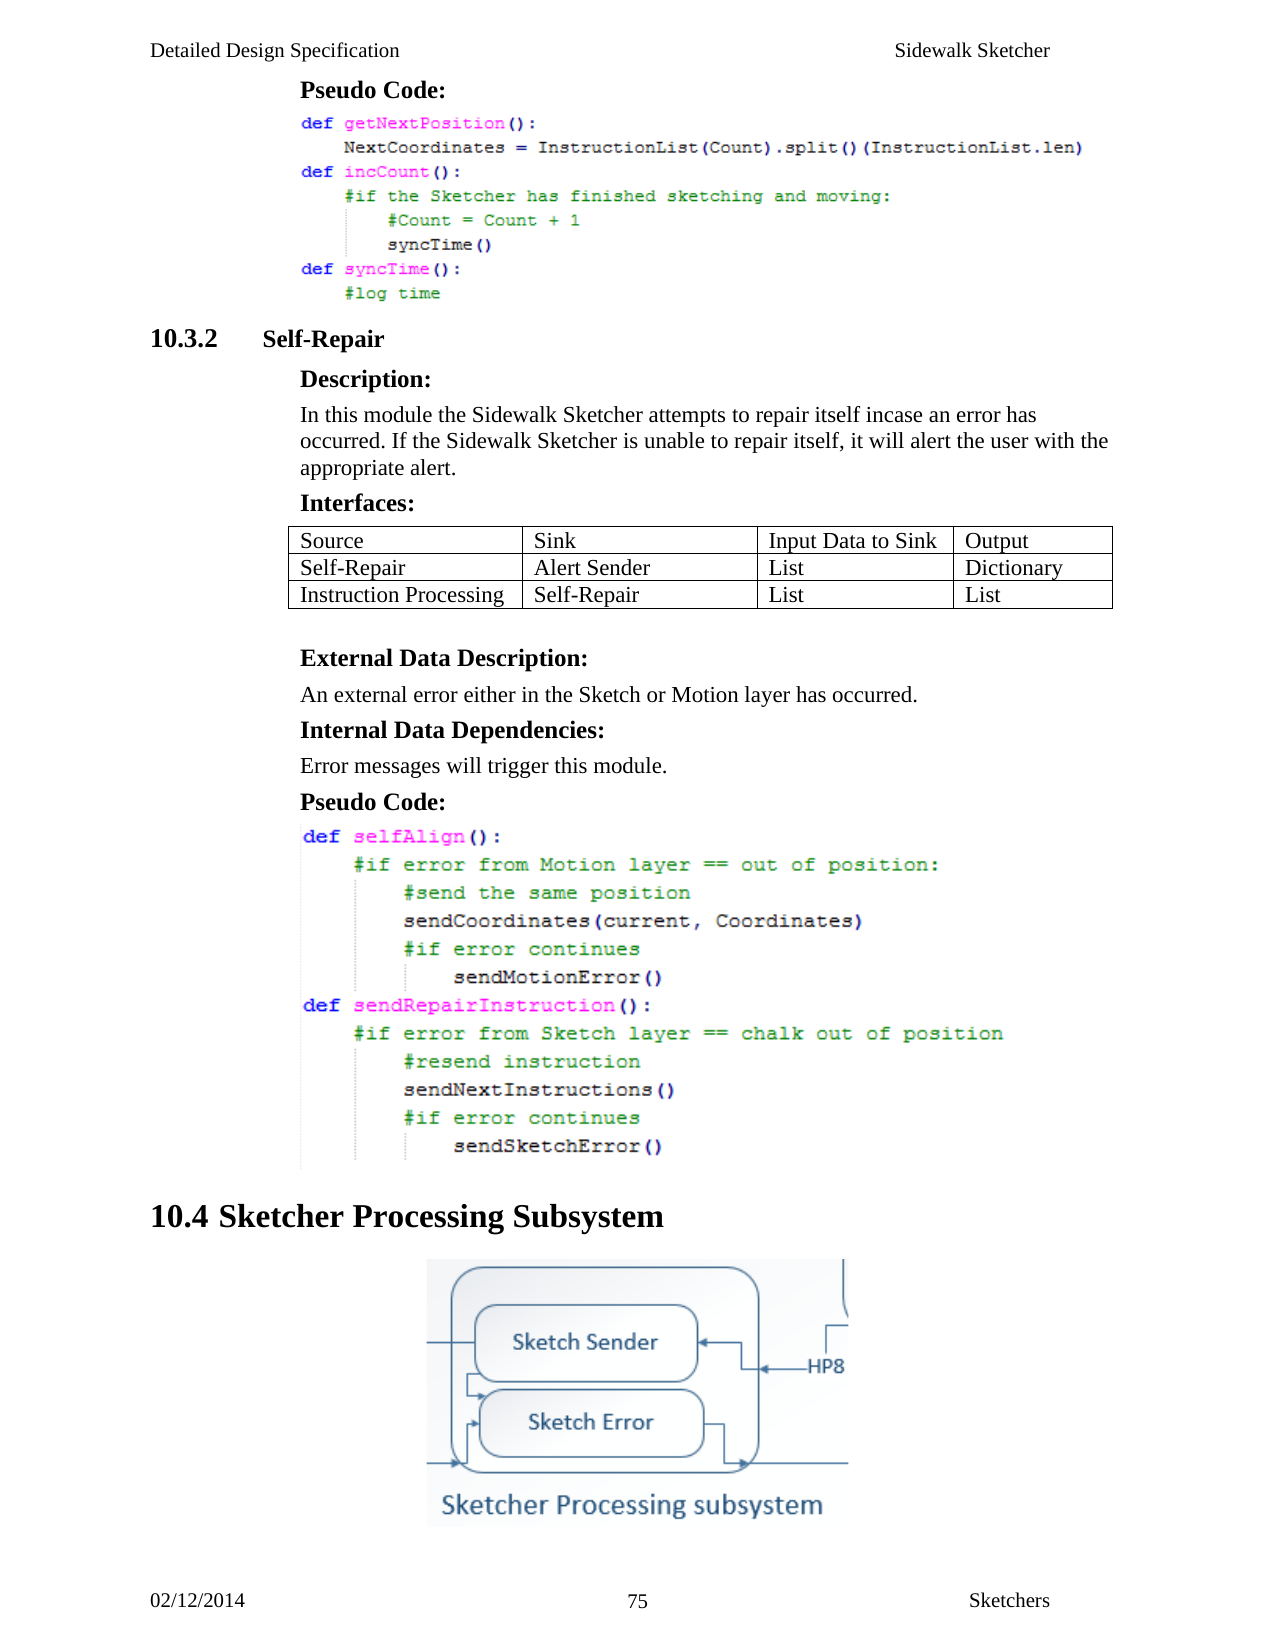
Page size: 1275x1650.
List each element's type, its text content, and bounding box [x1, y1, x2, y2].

table_header Sink [523, 527, 757, 553]
subtitle An external error either in the Sketch or Motion layer has occurred. [300, 681, 1125, 707]
table_cell List [758, 554, 953, 580]
picture [300, 112, 1087, 312]
table_cell Self-Repair [289, 554, 522, 580]
table_cell List [954, 581, 1112, 608]
subtitle In this module the Sidewalk Sketcher attempts to repair itself incase an error has occurred. If the Sidewalk Sketcher is unable to repair itself, it will alert the user with the appropriate alert. [300, 401, 1125, 480]
subtitle Description: [300, 364, 1125, 393]
subtitle Internal Data Dependencies: [300, 715, 1125, 744]
table_cell Instruction Processing [289, 581, 522, 608]
table_header Output [954, 527, 1112, 553]
subtitle Pseudo Code: [300, 75, 1125, 104]
picture [300, 824, 1021, 1171]
table_header Input Data to Sink [758, 527, 953, 553]
subtitle External Data Description: [300, 643, 1125, 672]
table_cell Alert Sender [523, 554, 757, 580]
subtitle Self-Repair [150, 322, 1125, 354]
subtitle Error messages will trigger this module. [300, 752, 1125, 779]
subtitle Interfaces: [300, 488, 1125, 517]
subtitle Pseudo Code: [300, 787, 1125, 816]
table_header Source [289, 527, 522, 553]
picture [426, 1259, 849, 1527]
table_cell Dictionary [954, 554, 1112, 580]
table_cell Self-Repair [523, 581, 757, 608]
subtitle Sketcher Processing Subsystem [150, 1196, 1125, 1234]
table_cell List [758, 581, 953, 608]
